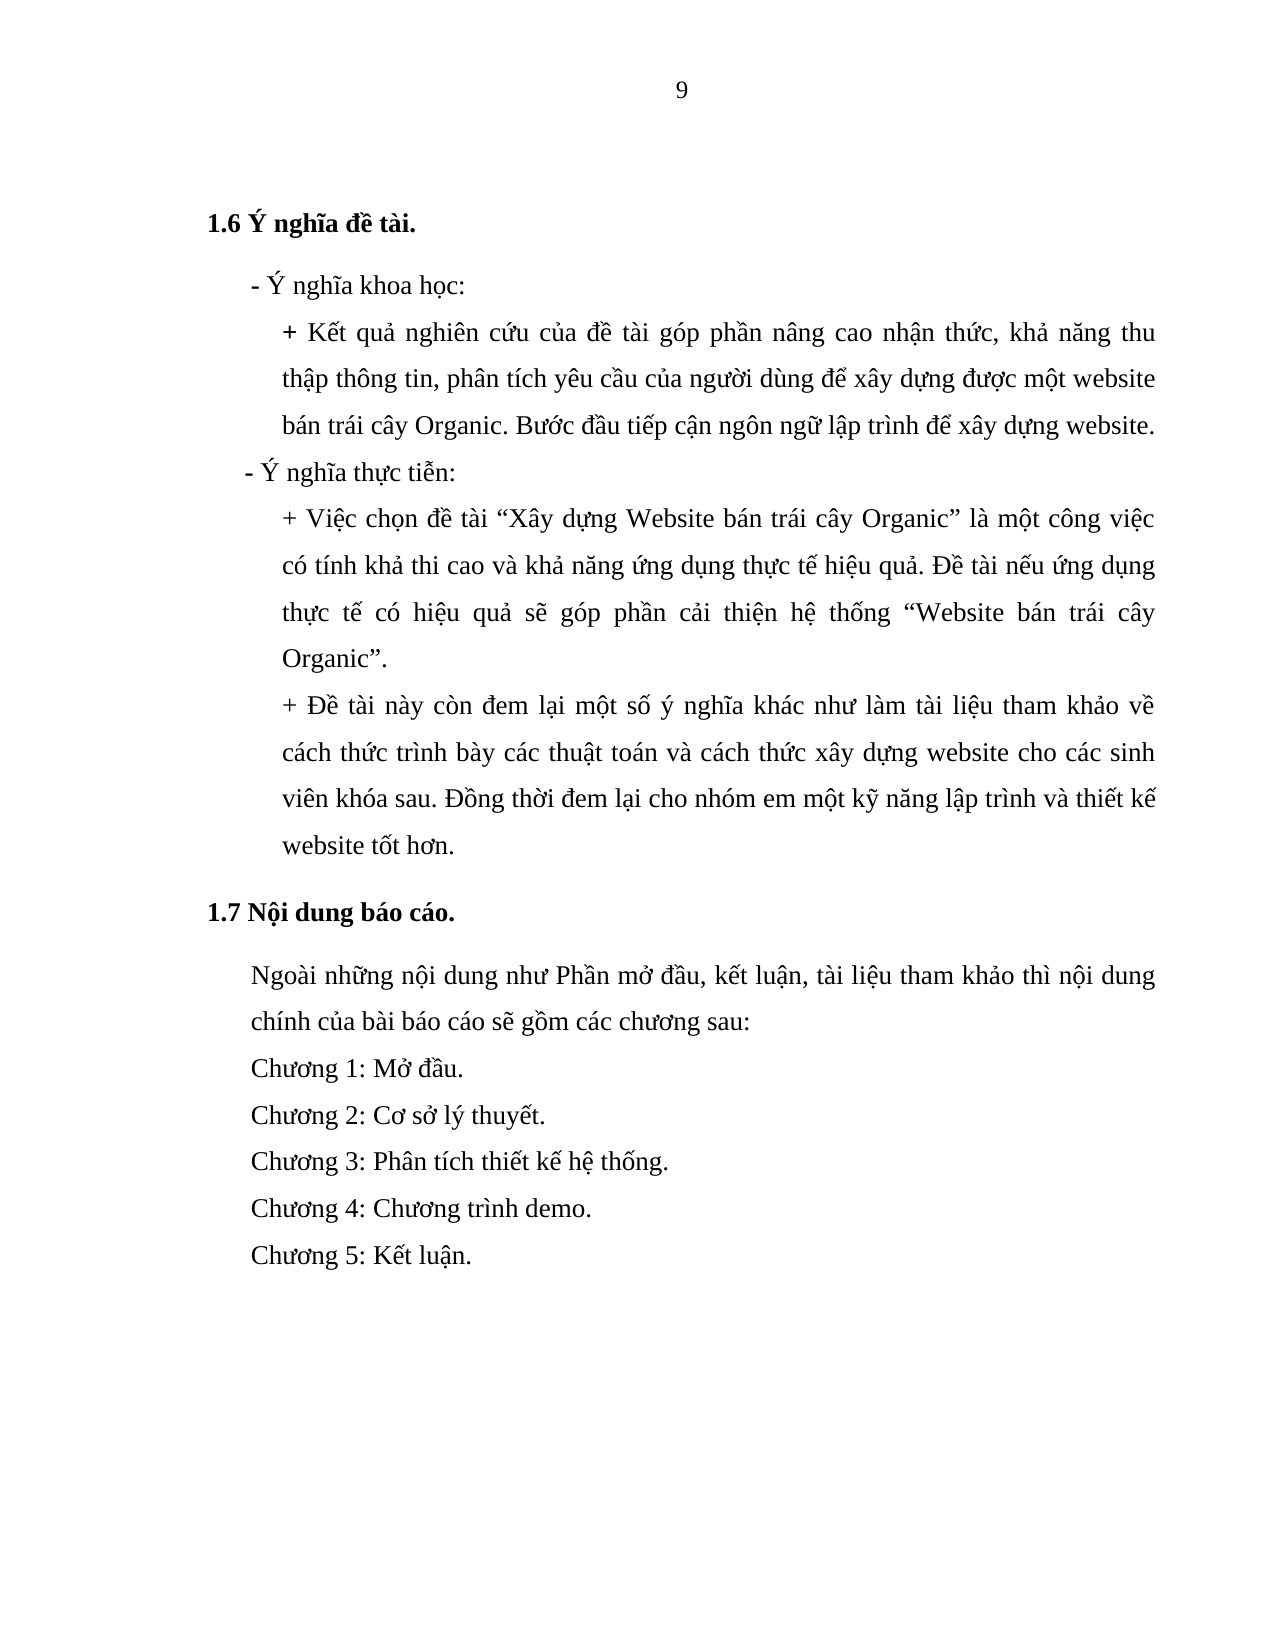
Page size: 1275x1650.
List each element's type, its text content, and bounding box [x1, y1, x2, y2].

text + Việc chọn đề tài “Xây dựng Website bán trái cây Organic” là một công việc có tính khả thi cao và khả năng ứng dụng thực tế hiệu quả. Đề tài nếu ứng dụng thực tế có hiệu quả sẽ góp phần cải thiện hệ thống “Website bán trái cây Organic”. [282, 502, 1157, 673]
text Ngoài những nội dung như Phần mở đầu, kết luận, tài liệu tham khảo thì nội dung chính của bài báo cáo sẽ gồm các chương sau: [251, 959, 1157, 1037]
subtitle 1.6 Ý nghĩa đề tài. [207, 207, 1157, 238]
subtitle 1.7 Nội dung báo cáo. [207, 897, 1157, 928]
text Chương 5: Kết luận. [251, 1239, 1157, 1270]
text - Ý nghĩa khoa học: [251, 269, 1157, 300]
text - Ý nghĩa thực tiễn: [207, 456, 1157, 487]
text Chương 3: Phân tích thiết kế hệ thống. [251, 1146, 1157, 1177]
text Chương 4: Chương trình demo. [251, 1192, 1157, 1223]
text + Đề tài này còn đem lại một số ý nghĩa khác như làm tài liệu tham khảo về cách thức trình bày các thuật toán và cách thức xây dựng website cho các sinh viên khóa sau. Đồng thời đem lại cho nhóm em một kỹ năng lập trình và thiết kế website tốt hơn. [282, 689, 1157, 860]
text + Kết quả nghiên cứu của đề tài góp phần nâng cao nhận thức, khả năng thu thập thông tin, phân tích yêu cầu của người dùng để xây dựng được một website bán trái cây Organic. Bước đầu tiếp cận ngôn ngữ lập trình để xây dựng website. [282, 316, 1157, 440]
text Chương 2: Cơ sở lý thuyết. [251, 1099, 1157, 1130]
text Chương 1: Mở đầu. [251, 1052, 1157, 1083]
